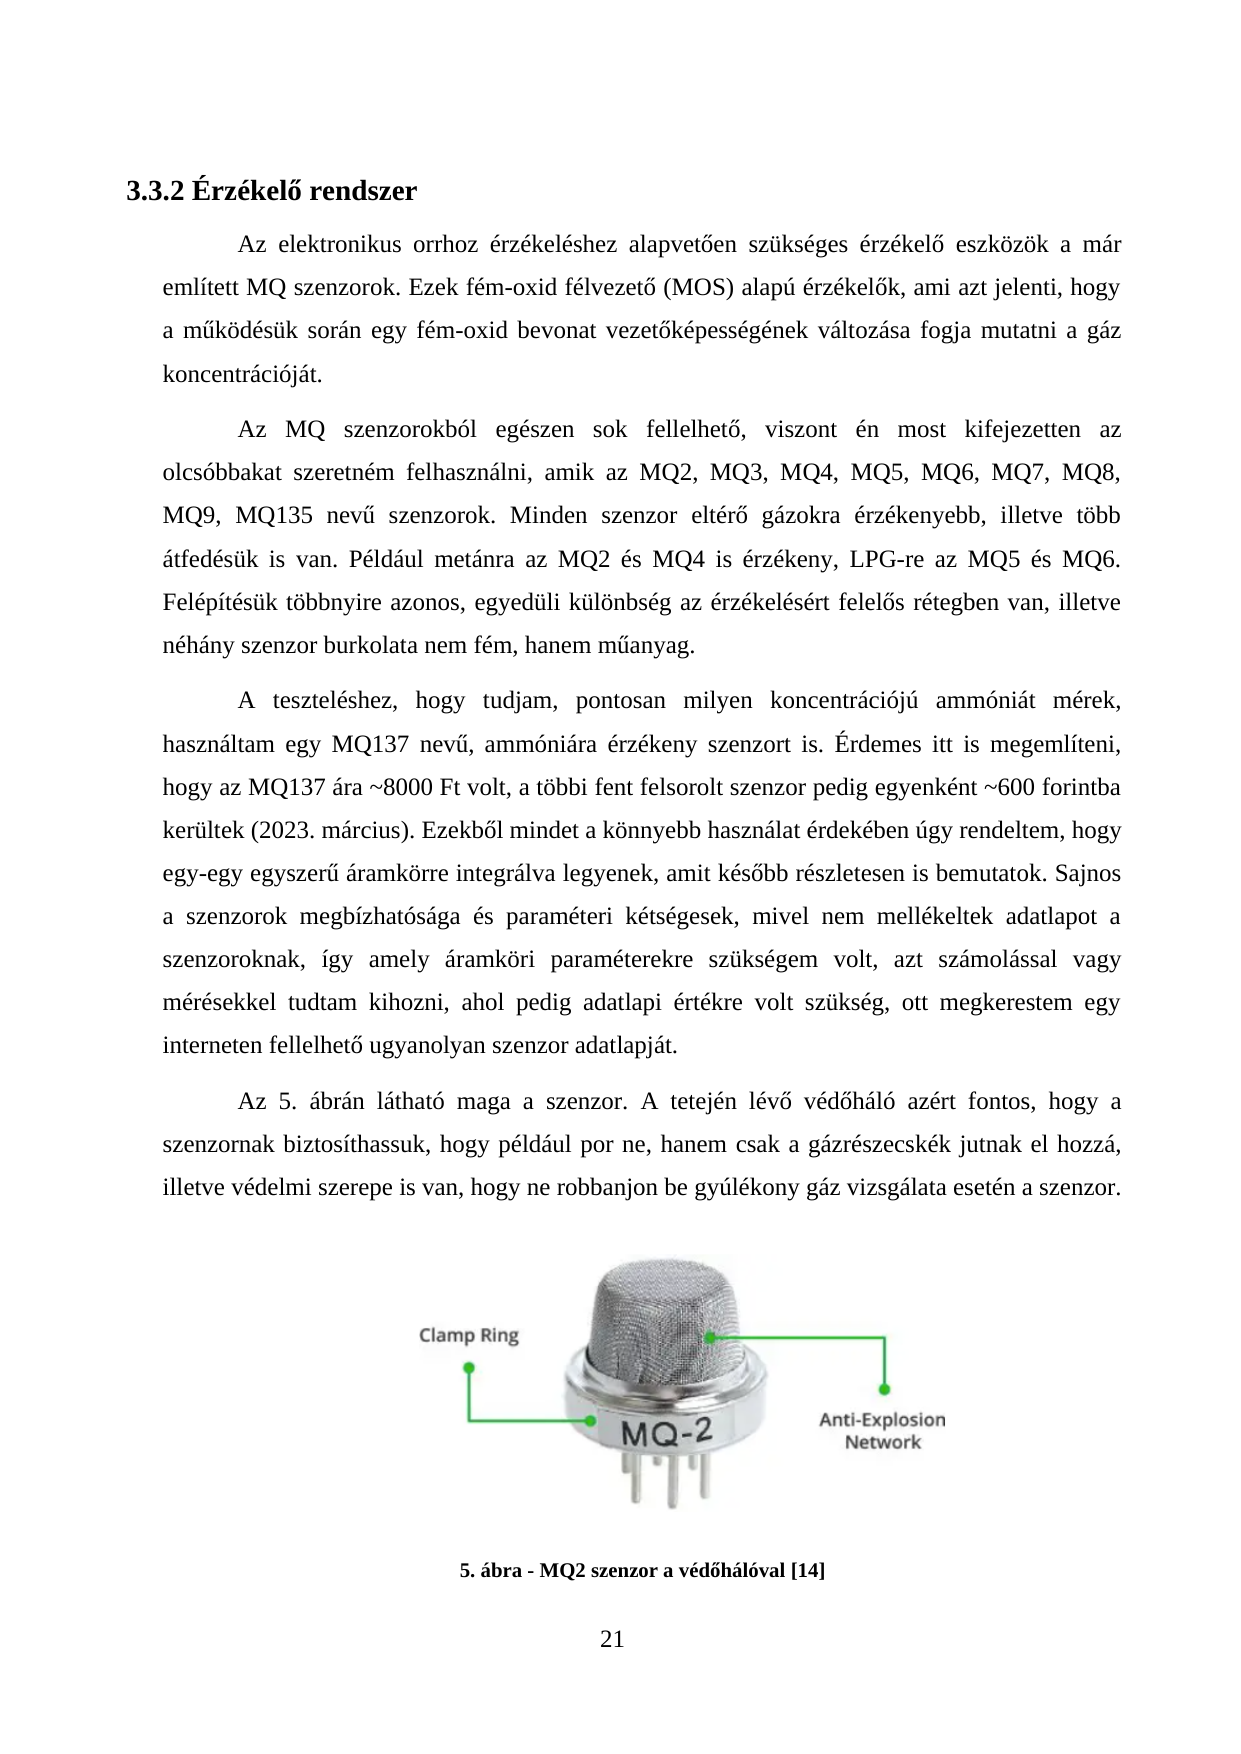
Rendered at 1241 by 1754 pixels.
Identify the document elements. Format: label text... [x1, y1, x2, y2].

text Az MQ szenzorokból egészen sok fellelhető, viszont én most kifejezetten az olcsóbbakat szeretném felhasználni, amik az MQ2, MQ3, MQ4, MQ5, MQ6, MQ7, MQ8, MQ9, MQ135 nevű szenzorok. Minden szenzor eltérő gázokra érzékenyebb, illetve több átfedésük is van. Például metánra az MQ2 és MQ4 is érzékeny, LPG-re az MQ5 és MQ6. Felépítésük többnyire azonos, egyedüli különbség az érzékelésért felelős rétegben van, illetve néhány szenzor burkolata nem fém, hanem műanyag. [162, 414, 1122, 659]
text 5. ábra - MQ2 szenzor a védőhálóval [162, 1558, 1122, 1582]
text Az 5. ábrán látható maga a szenzor. A tetején lévő védőháló azért fontos, hogy a szenzornak biztosíthassuk, hogy például por ne, hanem csak a gázrészecskék jutnak el hozzá, illetve védelmi szerepe is van, hogy ne robbanjon be gyúlékony gáz vizsgálata esetén a szenzor. [162, 1086, 1122, 1201]
subtitle Érzékelő rendszer [126, 173, 1122, 206]
text A teszteléshez, hogy tudjam, pontosan milyen koncentrációjú ammóniát mérek, használtam egy MQ137 nevű, ammóniára érzékeny szenzort is. Érdemes itt is megemlíteni, hogy az MQ137 ára ~8000 Ft volt, a többi fent felsorolt szenzor pedig egyenként ~600 forintba kerültek (2023. március). Ezekből mindet a könnyebb használat érdekében úgy rendeltem, hogy egy-egy egyszerű áramkörre integrálva legyenek, amit később részletesen is bemutatok. Sajnos a szenzorok megbízhatósága és paraméteri kétségesek, mivel nem mellékeltek adatlapot a szenzoroknak, így amely áramköri paraméterekre szükségem volt, azt számolással vagy mérésekkel tudtam kihozni, ahol pedig adatlapi értékre volt szükség, ott megkerestem egy interneten fellelhető ugyanolyan szenzor adatlapját. [162, 686, 1122, 1059]
text Az elektronikus orrhoz érzékeléshez alapvetően szükséges érzékelő eszközök a már említett MQ szenzorok. Ezek fém-oxid félvezető (MOS) alapú érzékelők, ami azt jelenti, hogy a működésük során egy fém-oxid bevonat vezetőképességének változása fogja mutatni a gáz koncentrációját. [162, 229, 1122, 387]
picture [395, 1228, 965, 1532]
